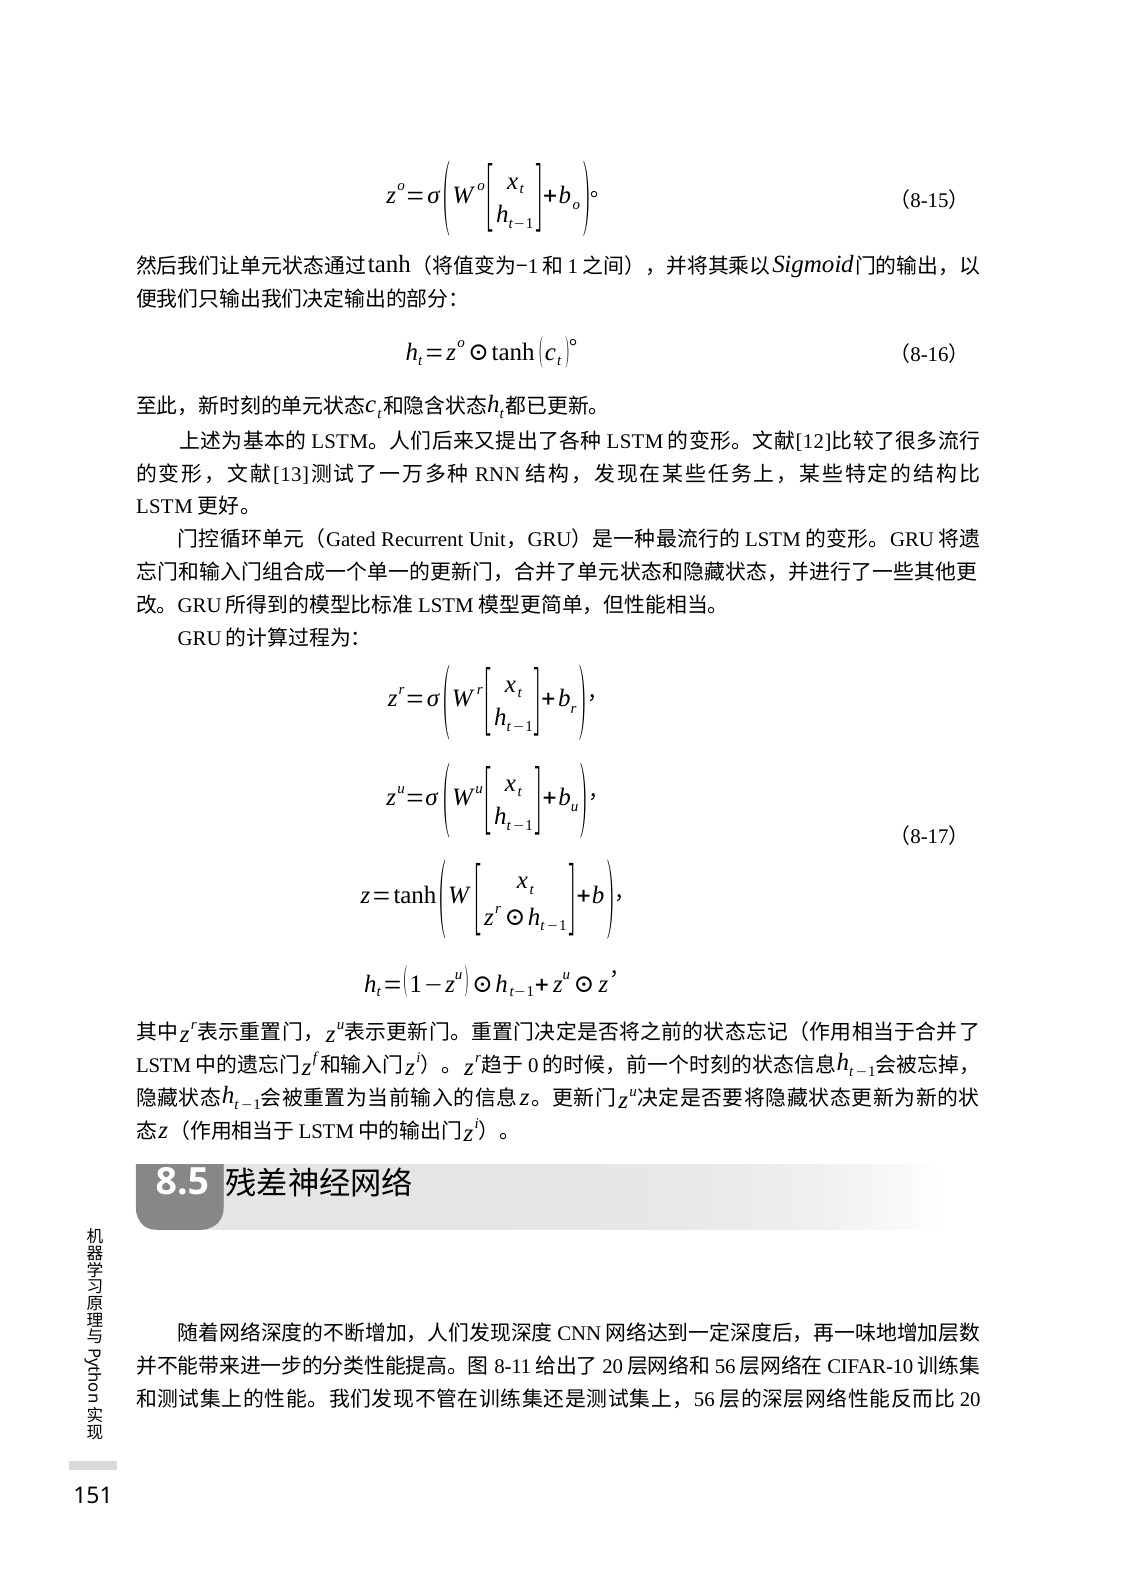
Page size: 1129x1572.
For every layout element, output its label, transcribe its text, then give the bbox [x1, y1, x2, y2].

subtitle 8.5 残差神经网络 [136, 1147, 980, 1213]
text 至此，新时刻的单元状态和隐含状态都已更新。 [136, 390, 980, 423]
text GRU的计算过程为： [136, 620, 980, 653]
table_header 。 [125, 150, 871, 248]
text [136, 1315, 980, 1413]
text 上述为基本的LSTM。人们后来又提出了各种LSTM的变形。文献[12]比较了很多流行的变形，文献[13]测试了一万多种RNN结构，发现在某些任务上，某些特定的结构比LSTM更好。 [136, 423, 980, 521]
table_header 。 [125, 314, 871, 390]
picture [135, 1164, 938, 1230]
text 其中表示重置门，表示更新门。重置门决定是否将之前的状态忘记（作用相当于合并了LSTM中的遗忘门和输入门）。趋于0的时候，前一个时刻的状态信息会被忘掉，隐藏状态会被重置为当前输入的信息。更新门决定是否要将隐藏状态更新为新的状态（作用相当于LSTM中的输出门）。 [136, 1015, 980, 1147]
text 门控循环单元（Gated Recurrent Unit，GRU）是一种最流行的LSTM的变形。GRU将遗忘门和输入门组合成一个单一的更新门，合并了单元状态和隐藏状态，并进行了一些其他更改。GRU所得到的模型比标准 LSTM 模型更简单，但性能相当。 [136, 521, 980, 620]
text 然后我们让单元状态通过（将值变为−1和1之间），并将其乘以门的输出，以便我们只输出我们决定输出的部分： [136, 248, 980, 314]
table_header （8-15） [871, 150, 969, 248]
table_header （8-16） [871, 314, 969, 390]
table_header （8-17） [870, 653, 969, 1015]
table_header ， ， ， ， [125, 653, 869, 1015]
